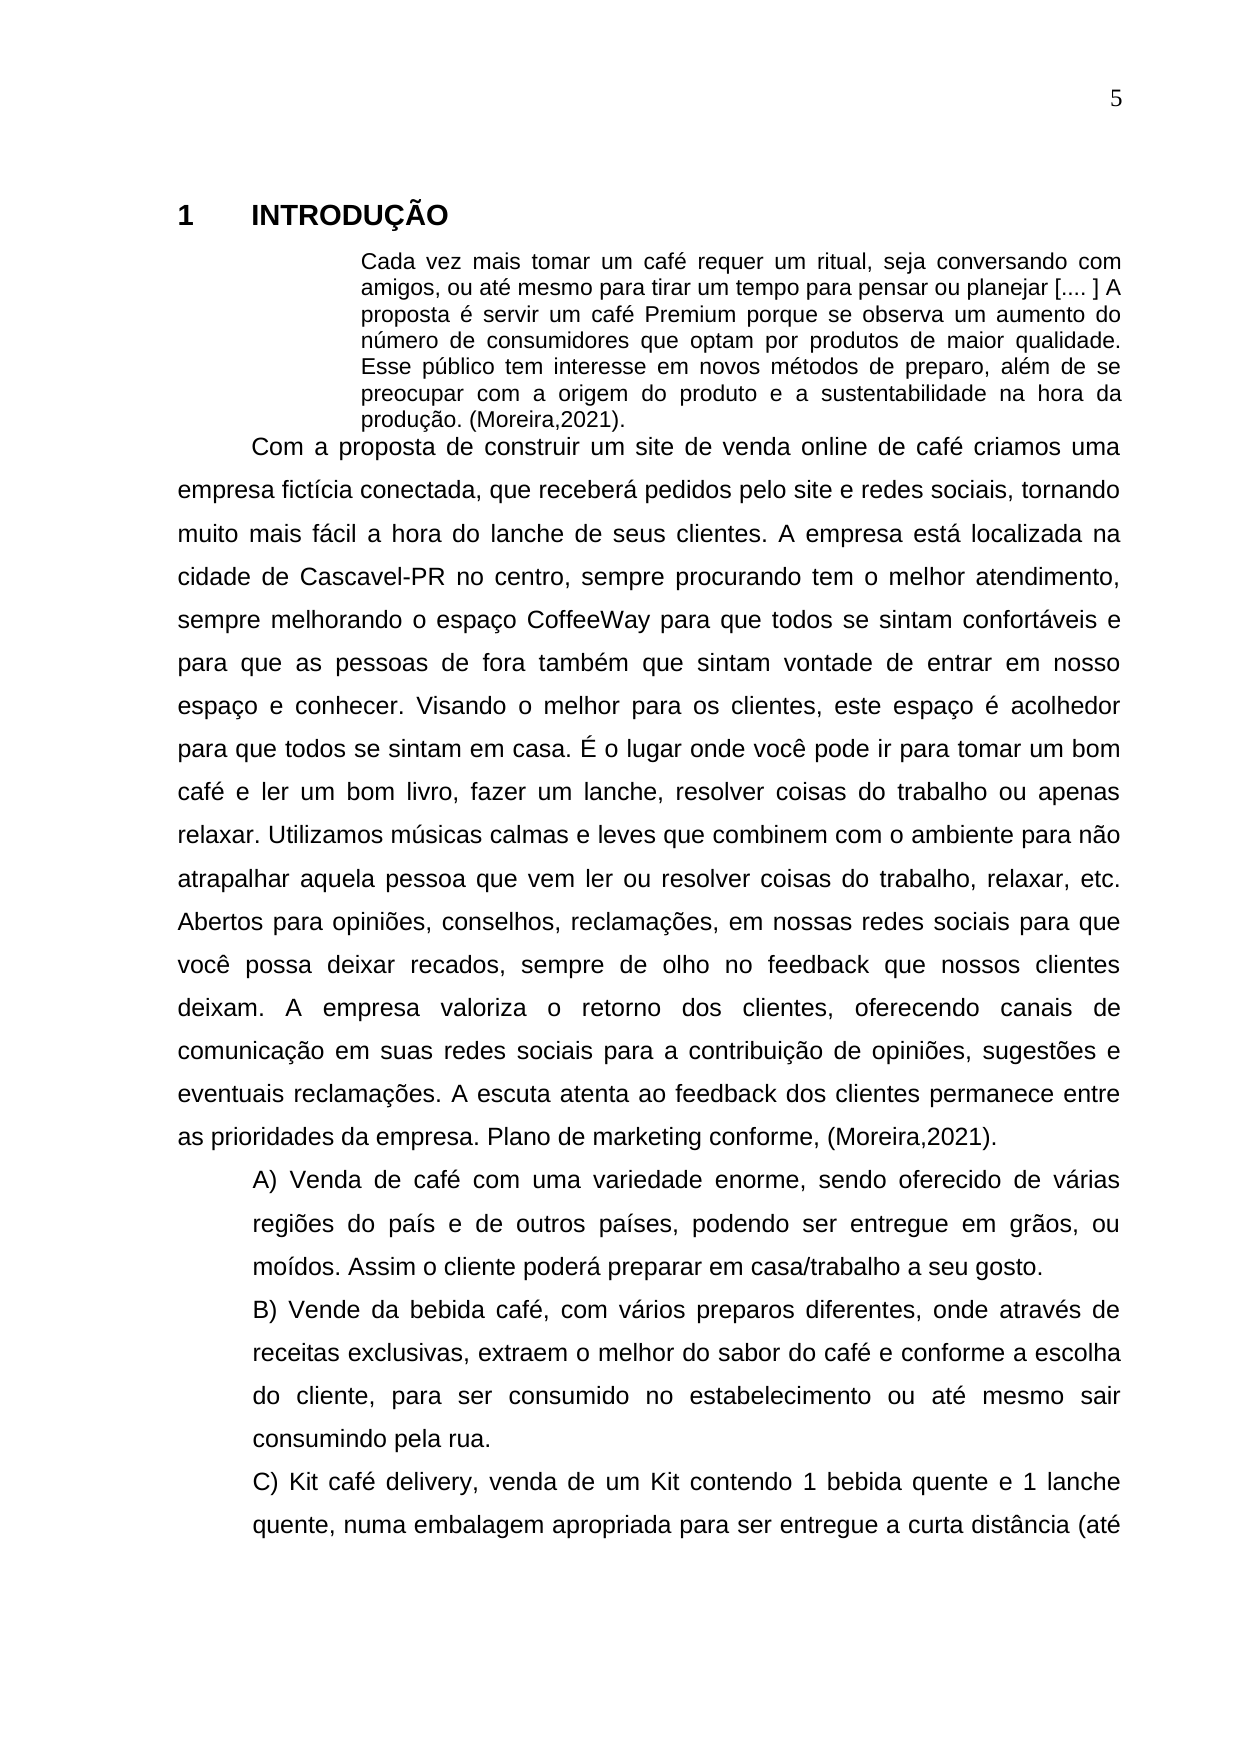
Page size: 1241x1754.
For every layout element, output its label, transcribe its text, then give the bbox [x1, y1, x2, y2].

text B) Vende da bebida café, com vários preparos diferentes, onde através de receitas exclusivas, extraem o melhor do sabor do café e conforme a escolha do cliente, para ser consumido no estabelecimento ou até mesmo sair consumindo pela rua. [252, 1295, 1122, 1453]
text A) Venda de café com uma variedade enorme, sendo oferecido de várias regiões do país e de outros países, podendo ser entregue em grãos, ou moídos. Assim o cliente poderá preparar em casa/trabalho a seu gosto. [252, 1166, 1122, 1281]
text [252, 1467, 1122, 1539]
text Com a proposta de construir um site de venda online de café criamos uma empresa fictícia conectada, que receberá pedidos pelo site e redes sociais, tornando muito mais fácil a hora do lanche de seus clientes. A empresa está localizada na cidade de Cascavel-PR no centro, sempre procurando tem o melhor atendimento, sempre melhorando o espaço CoffeeWay para que todos se sintam confortáveis e para que as pessoas de fora também que sintam vontade de entrar em nosso espaço e conhecer. Visando o melhor para os clientes, este espaço é acolhedor para que todos se sintam em casa. É o lugar onde você pode ir para tomar um bom café e ler um bom livro, fazer um lanche, resolver coisas do trabalho ou apenas relaxar. Utilizamos músicas calmas e leves que combinem com o ambiente para não atrapalhar aquela pessoa que vem ler ou resolver coisas do trabalho, relaxar, etc. Abertos para opiniões, conselhos, reclamações, em nossas redes sociais para que você possa deixar recados, sempre de olho no feedback que nossos clientes deixam. A empresa valoriza o retorno dos clientes, oferecendo canais de comunicação em suas redes sociais para a contribuição de opiniões, sugestões e eventuais reclamações. A escuta atenta ao feedback dos clientes permanece entre as prioridades da empresa. Plano de marketing conforme, (Moreira,2021). [177, 432, 1122, 1151]
text Cada vez mais tomar um café requer um ritual, seja conversando com amigos, ou até mesmo para tirar um tempo para pensar ou planejar [.... ] A proposta é servir um café Premium porque se observa um aumento do número de consumidores que optam por produtos de maior qualidade. Esse público tem interesse em novos métodos de preparo, além de se preocupar com a origem do produto e a sustentabilidade na hora da produção. (Moreira,2021). [361, 248, 1122, 432]
subtitle INTRODUÇÃO [177, 198, 1122, 231]
